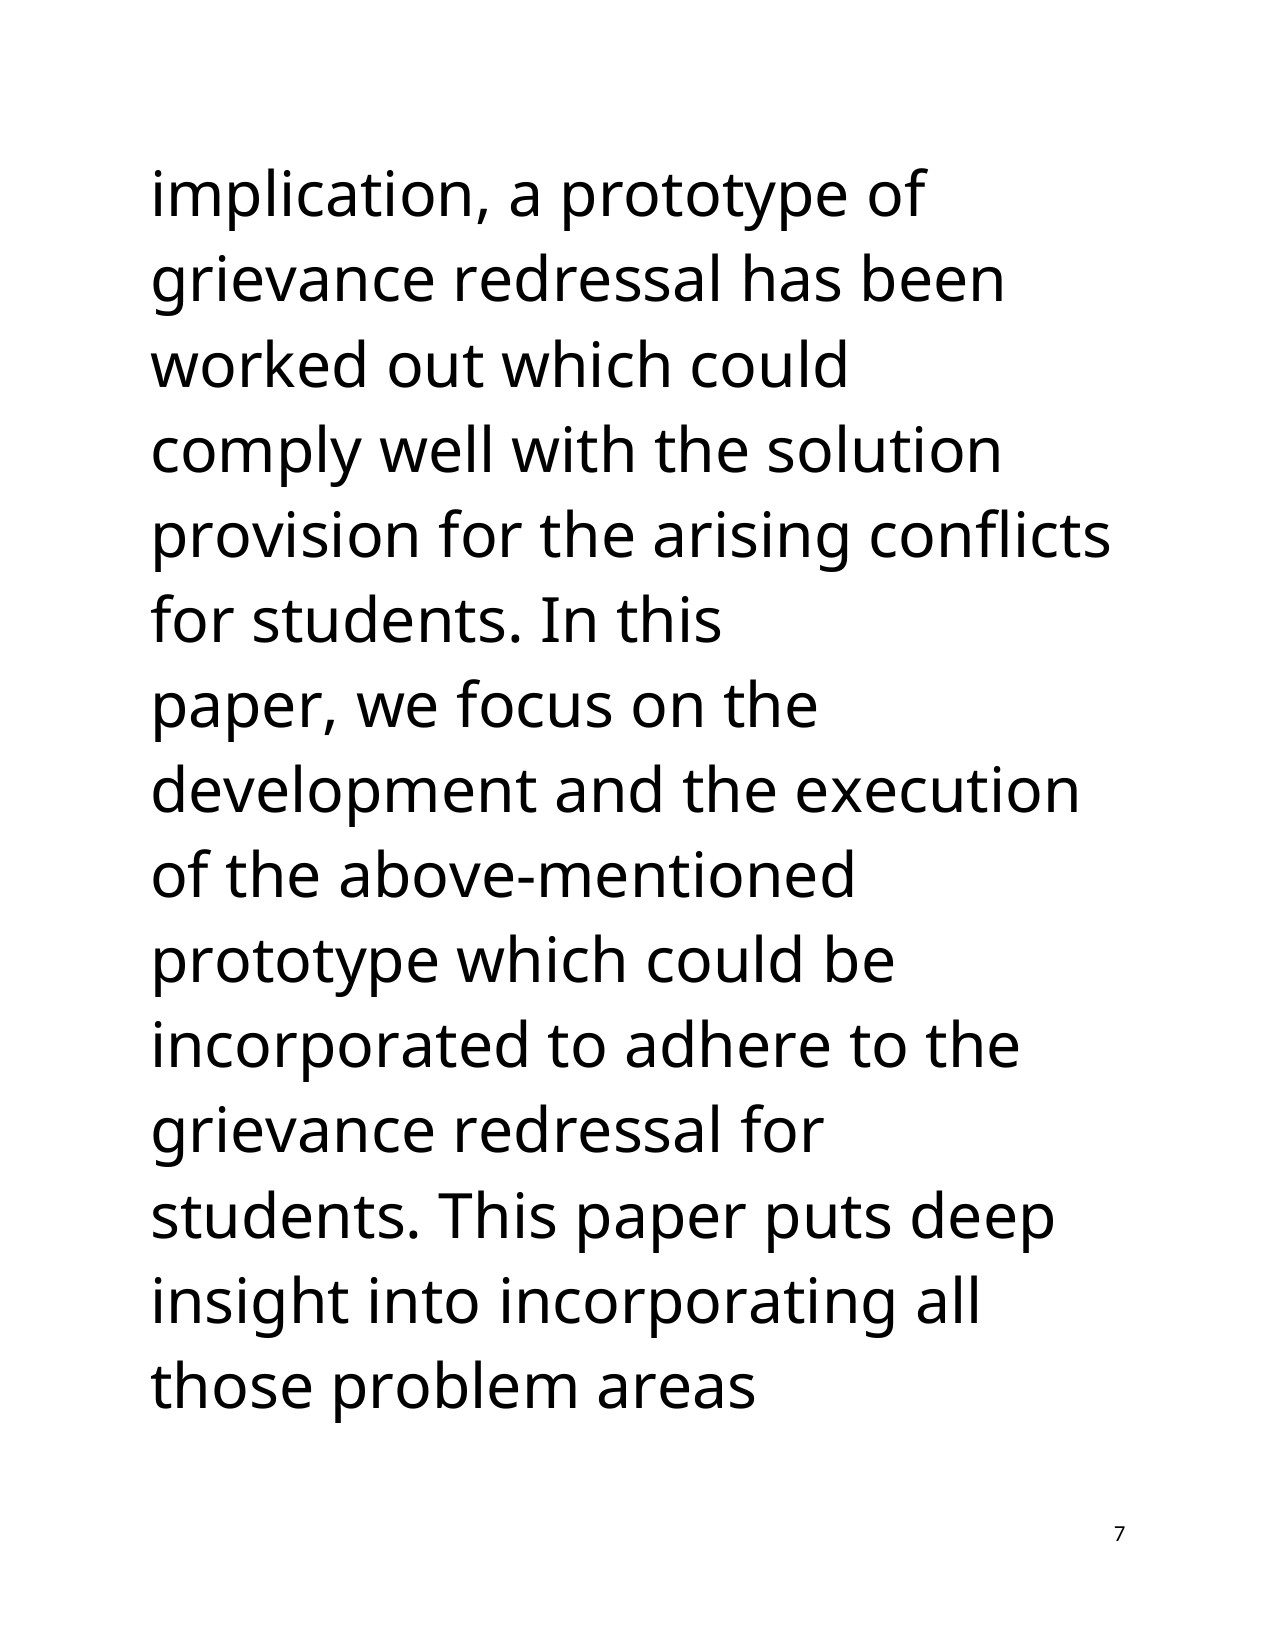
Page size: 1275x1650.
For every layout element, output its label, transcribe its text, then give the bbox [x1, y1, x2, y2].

text students. This paper puts deep insight into incorporating all those problem areas [150, 1171, 1125, 1427]
text paper, we focus on the development and the execution of the above-mentioned [150, 661, 1125, 916]
text prototype which could be incorporated to adhere to the grievance redressal for [150, 916, 1125, 1171]
text implication, a prototype of grievance redressal has been worked out which could [150, 150, 1125, 405]
text comply well with the solution provision for the arising conﬂicts for students. In this [150, 405, 1125, 661]
